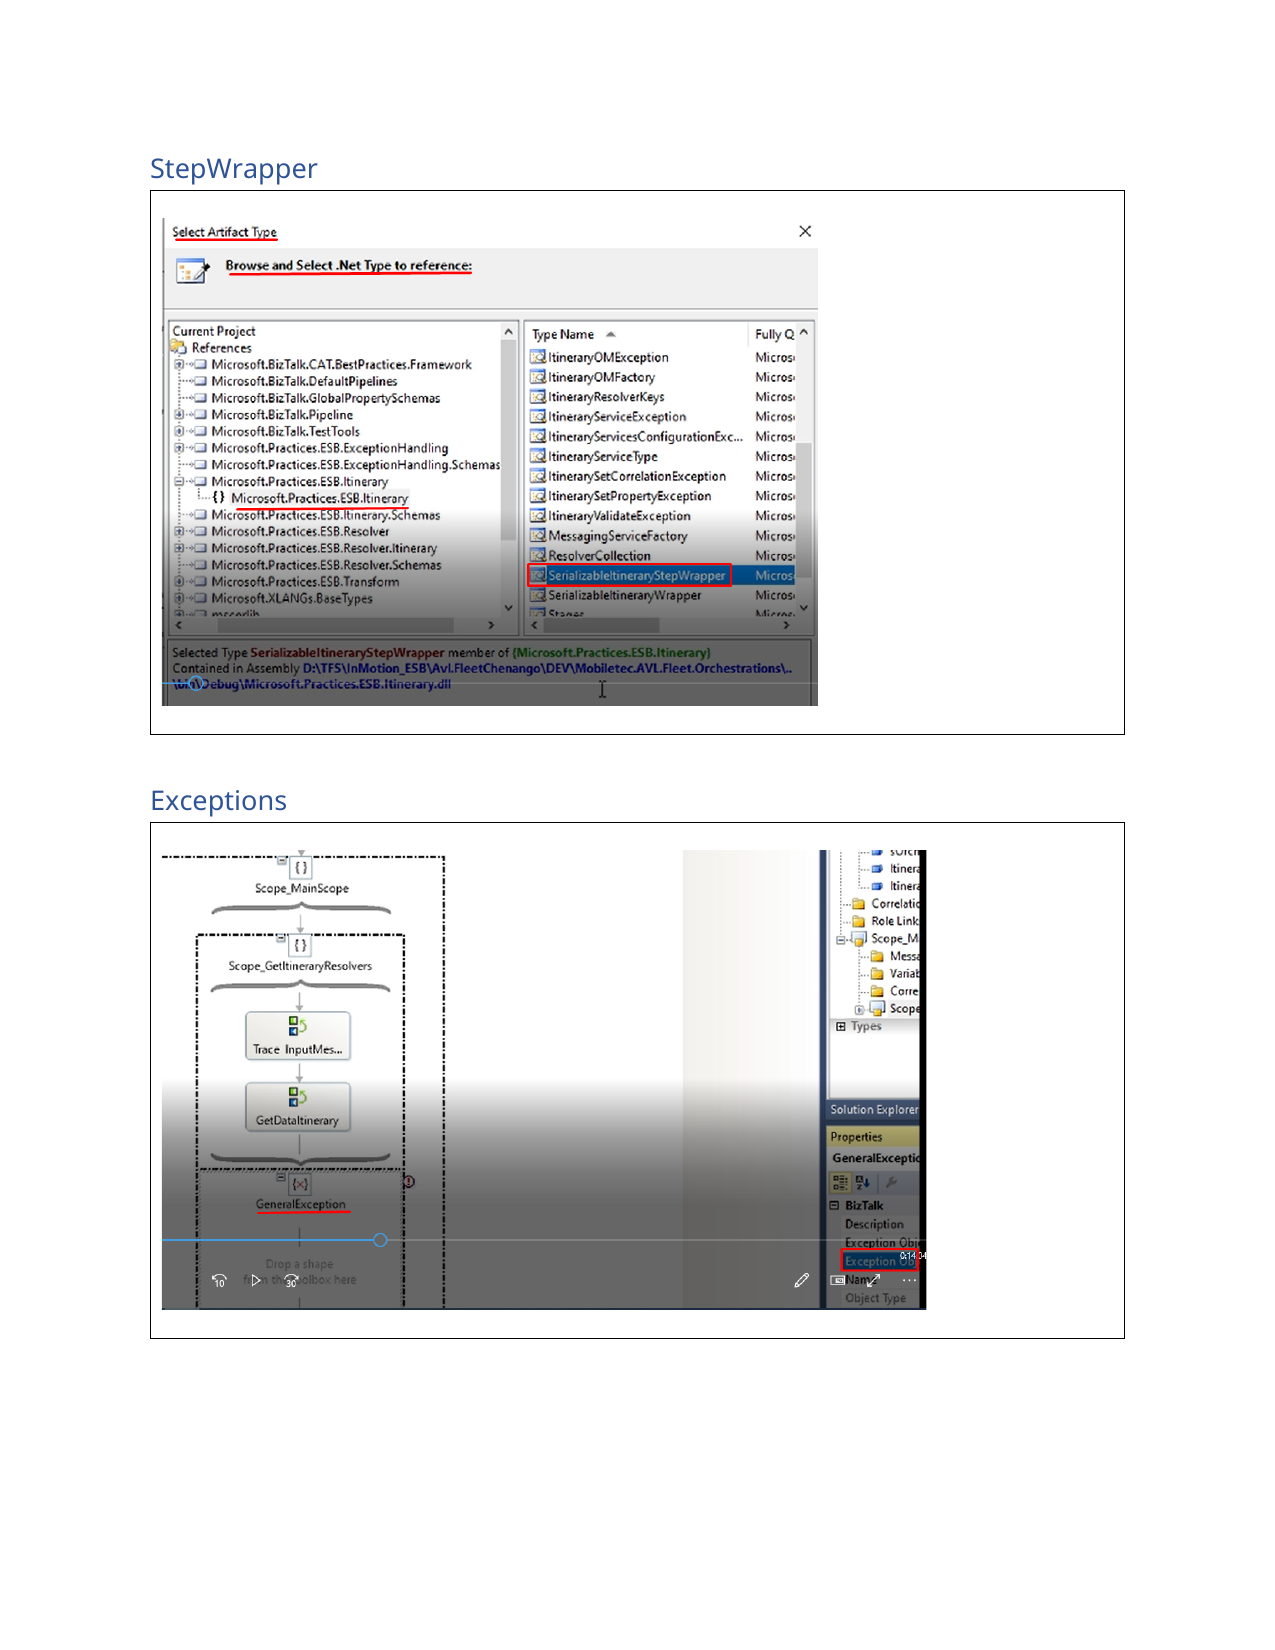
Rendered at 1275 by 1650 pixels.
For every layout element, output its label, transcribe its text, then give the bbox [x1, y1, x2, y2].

table_header [151, 823, 1124, 1338]
picture [161, 218, 818, 706]
picture [161, 850, 927, 1310]
table_header [151, 191, 1124, 734]
subtitle StepWrapper [150, 150, 1125, 187]
subtitle Exceptions [150, 782, 1125, 819]
